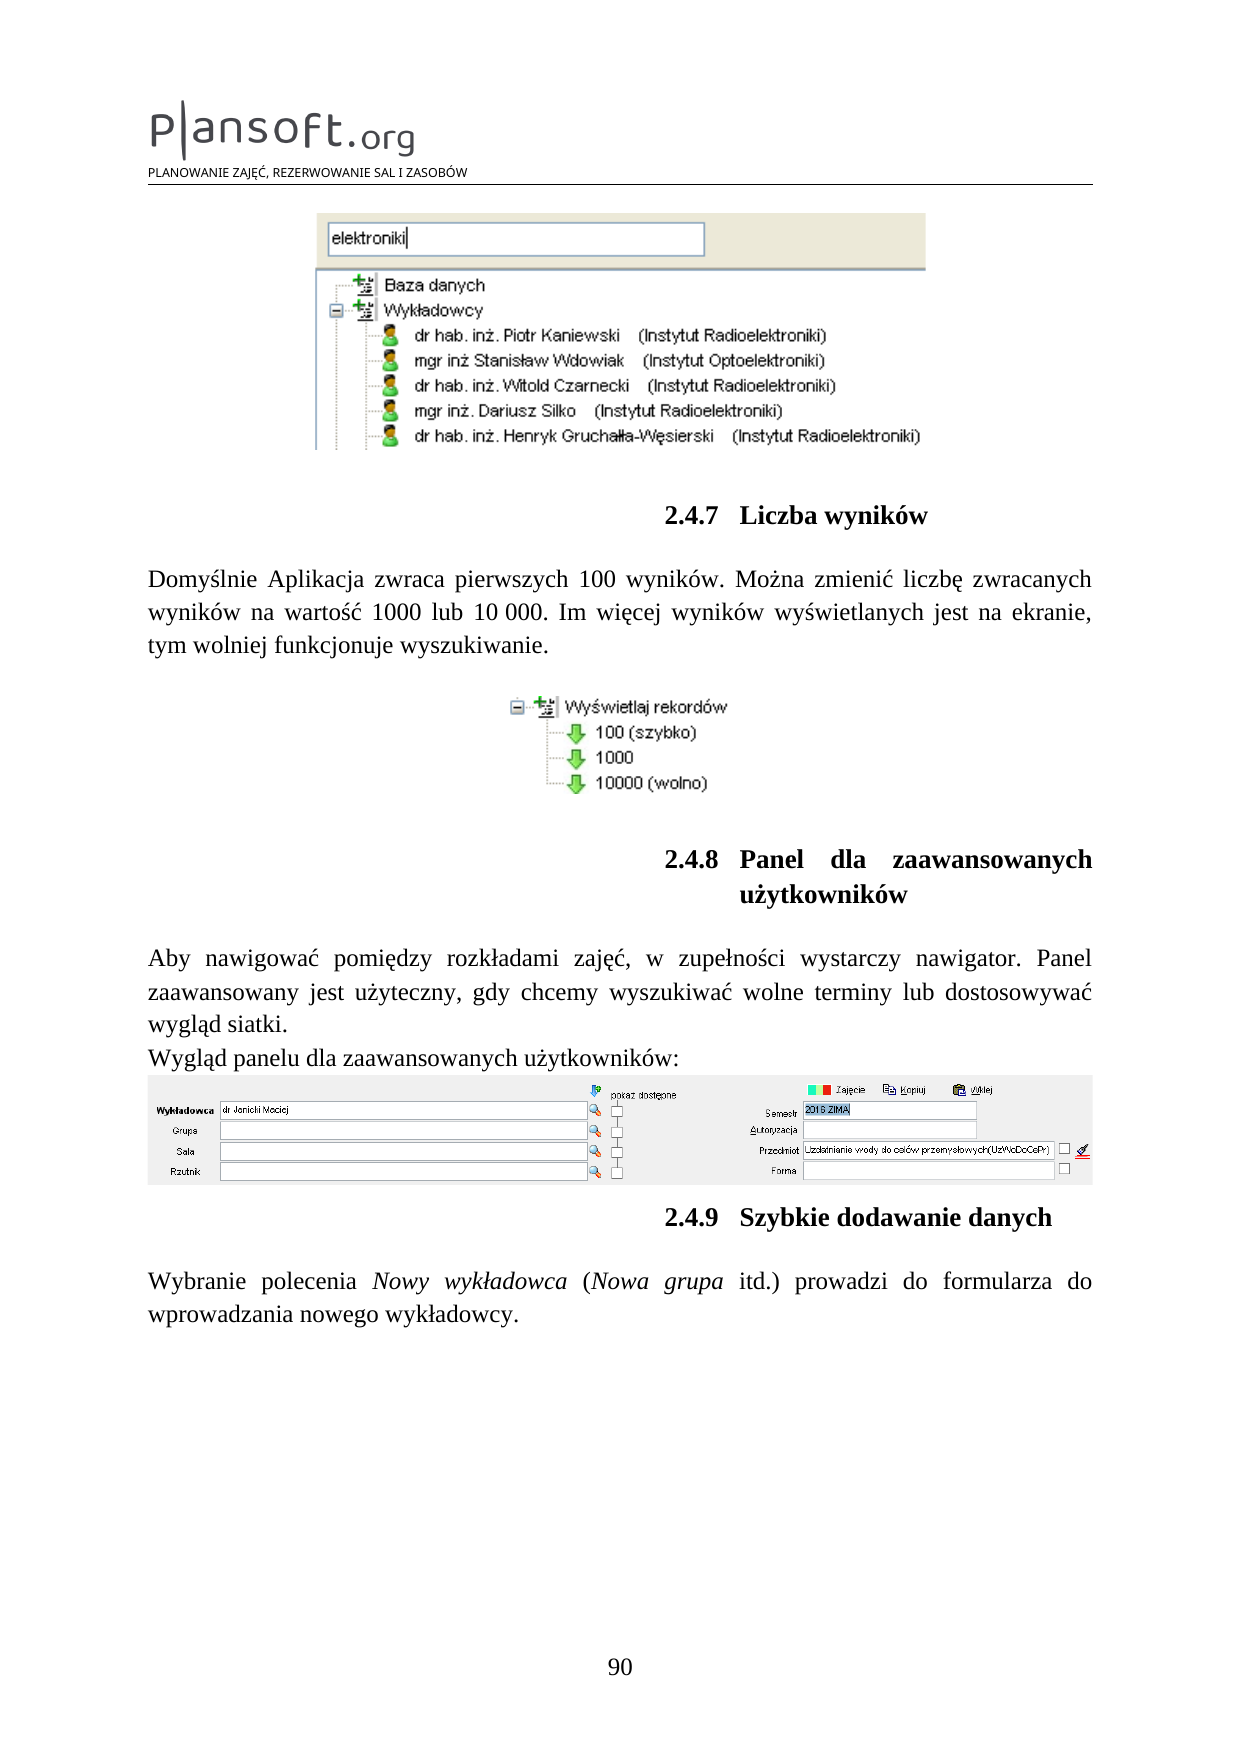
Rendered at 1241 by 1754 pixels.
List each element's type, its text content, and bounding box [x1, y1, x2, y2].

picture [314, 213, 926, 450]
text Wybranie polecenia Nowy wykładowca (Nowa grupa itd.) prowadzi do formularza do wprowadzania nowego wykładowcy. [148, 1266, 1093, 1328]
picture [147, 1075, 1093, 1185]
text Domyślnie Aplikacja zwraca pierwszych 100 wyników. Można zmienić liczbę zwracanych wyników na wartość 1000 lub 10 000. Im więcej wyników wyświetlanych jest na ekranie, tym wolniej funkcjonuje wyszukiwanie. [148, 564, 1093, 659]
subtitle Panel dla zaawansowanych użytkowników [664, 843, 1093, 910]
picture [509, 696, 732, 794]
picture [147, 73, 418, 165]
subtitle Liczba wyników [664, 499, 1093, 530]
text Wygląd panelu dla zaawansowanych użytkowników: [148, 1043, 1093, 1071]
subtitle Szybkie dodawanie danych [664, 1202, 1093, 1233]
text Aby nawigować pomiędzy rozkładami zajęć, w zupełności wystarczy nawigator. Panel zaawansowany jest użyteczny, gdy chcemy wyszukiwać wolne terminy lub dostosowywać wygląd siatki. [148, 943, 1093, 1038]
